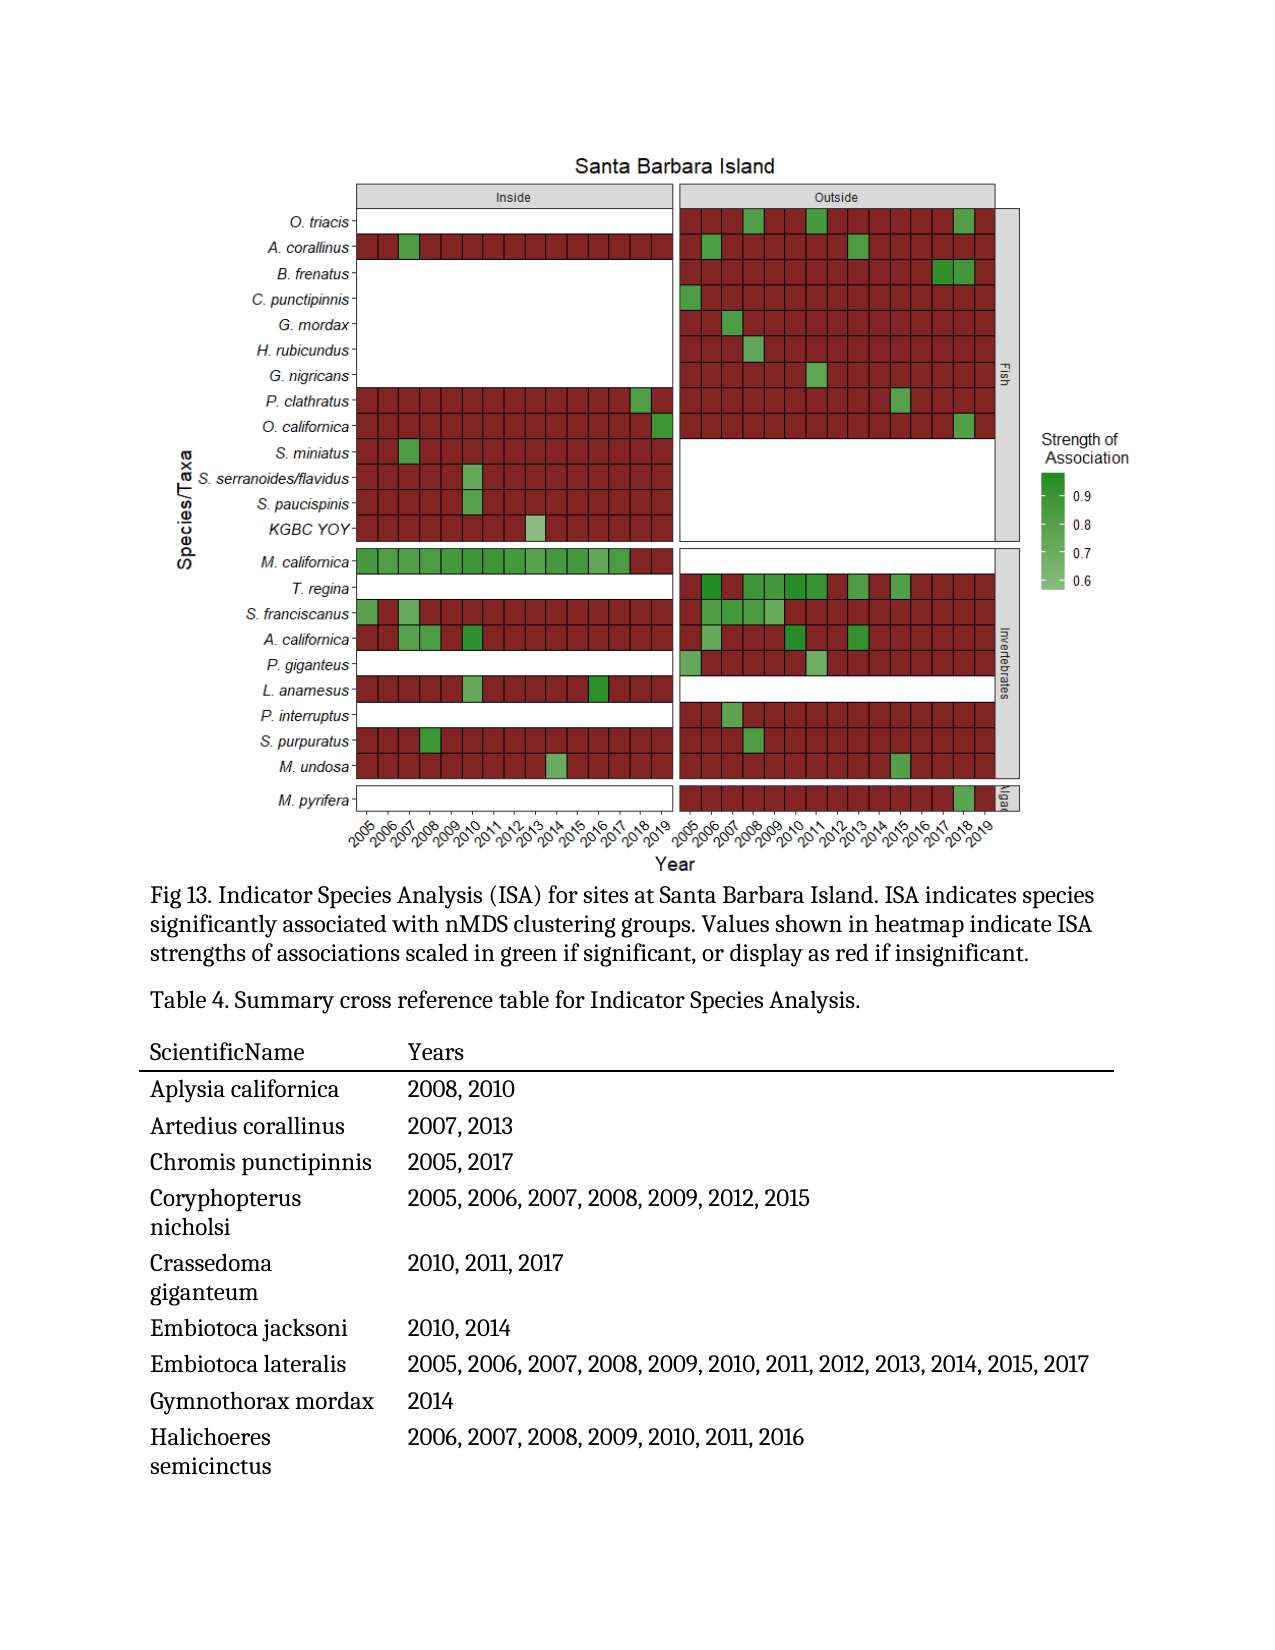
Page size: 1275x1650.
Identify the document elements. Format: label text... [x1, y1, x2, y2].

table_cell Coryphopterus nicholsi [139, 1180, 396, 1245]
table_cell 2010, 2014 [396, 1310, 1114, 1347]
table_cell 2014 [396, 1383, 1114, 1419]
table_cell Gymnothorax mordax [139, 1383, 396, 1419]
table_cell 2005, 2006, 2007, 2008, 2009, 2012, 2015 [396, 1180, 1114, 1245]
table_header Years [396, 1034, 1114, 1070]
table_cell 2005, 2017 [396, 1144, 1114, 1180]
table_cell Embiotoca lateralis [139, 1347, 396, 1383]
table_cell Halichoeres semicinctus [139, 1419, 396, 1484]
picture [168, 150, 1144, 882]
table_cell 2010, 2011, 2017 [396, 1245, 1114, 1310]
table_cell Chromis punctipinnis [139, 1144, 396, 1180]
table_header ScientificName [139, 1034, 396, 1070]
text Table 4. Summary cross reference table for Indicator Species Analysis. [150, 986, 1125, 1015]
table_cell 2008, 2010 [396, 1072, 1114, 1108]
table_cell 2006, 2007, 2008, 2009, 2010, 2011, 2016 [396, 1419, 1114, 1484]
table_cell Aplysia californica [139, 1072, 396, 1108]
table_cell Crassedoma giganteum [139, 1245, 396, 1310]
table_cell 2005, 2006, 2007, 2008, 2009, 2010, 2011, 2012, 2013, 2014, 2015, 2017 [396, 1347, 1114, 1383]
table_cell Artedius corallinus [139, 1108, 396, 1144]
table_cell 2007, 2013 [396, 1108, 1114, 1144]
table_cell Embiotoca jacksoni [139, 1310, 396, 1347]
